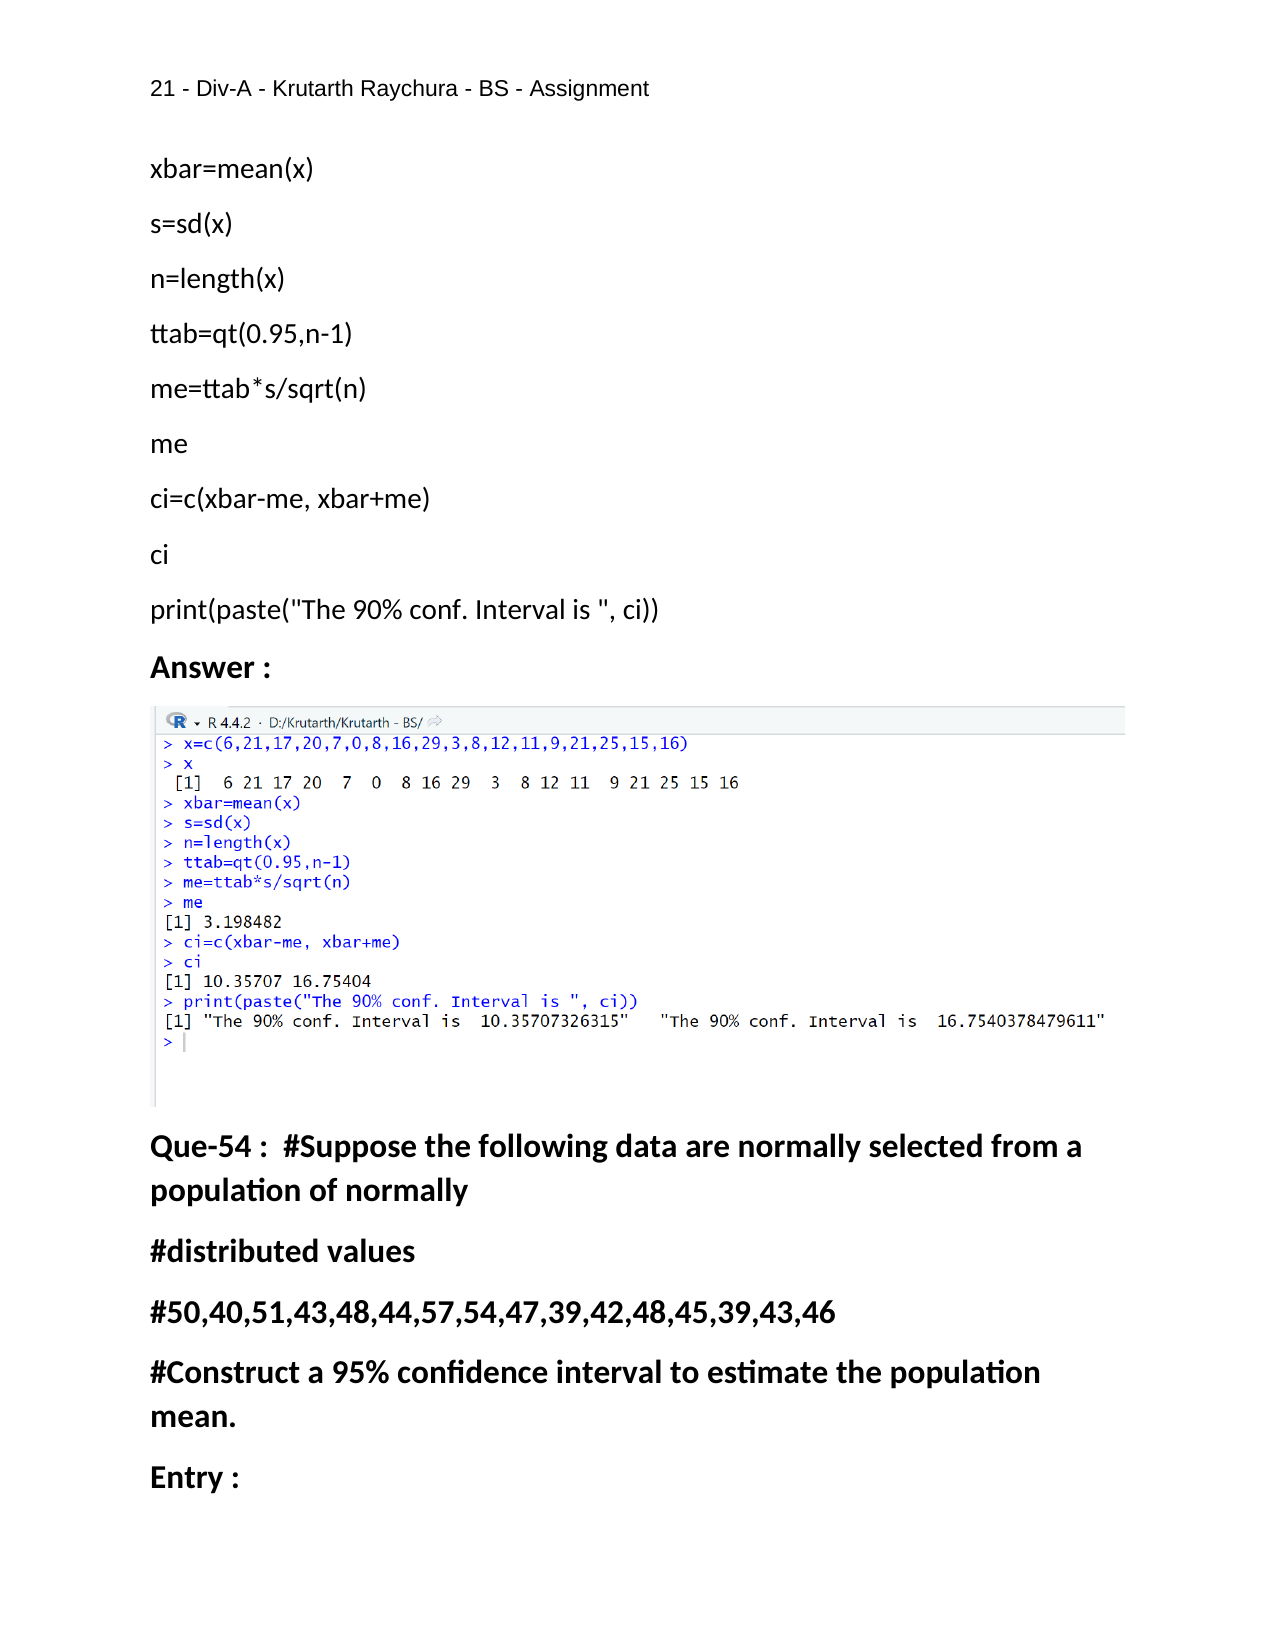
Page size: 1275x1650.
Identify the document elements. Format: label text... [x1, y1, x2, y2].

text Entry : [150, 1456, 1125, 1497]
text me=ttab*s/sqrt(n) [150, 370, 1125, 406]
picture [150, 706, 1125, 1107]
text ci=c(xbar-me, xbar+me) [150, 481, 1125, 516]
text print(paste("The 90% conf. Interval is ", ci)) [150, 591, 1125, 626]
text #distributed values [150, 1230, 1125, 1271]
text #Construct a 95% confidence interval to estimate the population mean. [150, 1351, 1125, 1436]
text s=sd(x) [150, 205, 1125, 241]
text ttab=qt(0.95,n-1) [150, 315, 1125, 351]
text me [150, 426, 1125, 461]
text #50,40,51,43,48,44,57,54,47,39,42,48,45,39,43,46 [150, 1291, 1125, 1331]
text Answer : [150, 646, 1125, 687]
text n=length(x) [150, 260, 1125, 296]
text Que-54 : #Suppose the following data are normally selected from a population of normally [150, 1125, 1125, 1210]
text ci [150, 536, 1125, 571]
text xbar=mean(x) [150, 150, 1125, 186]
